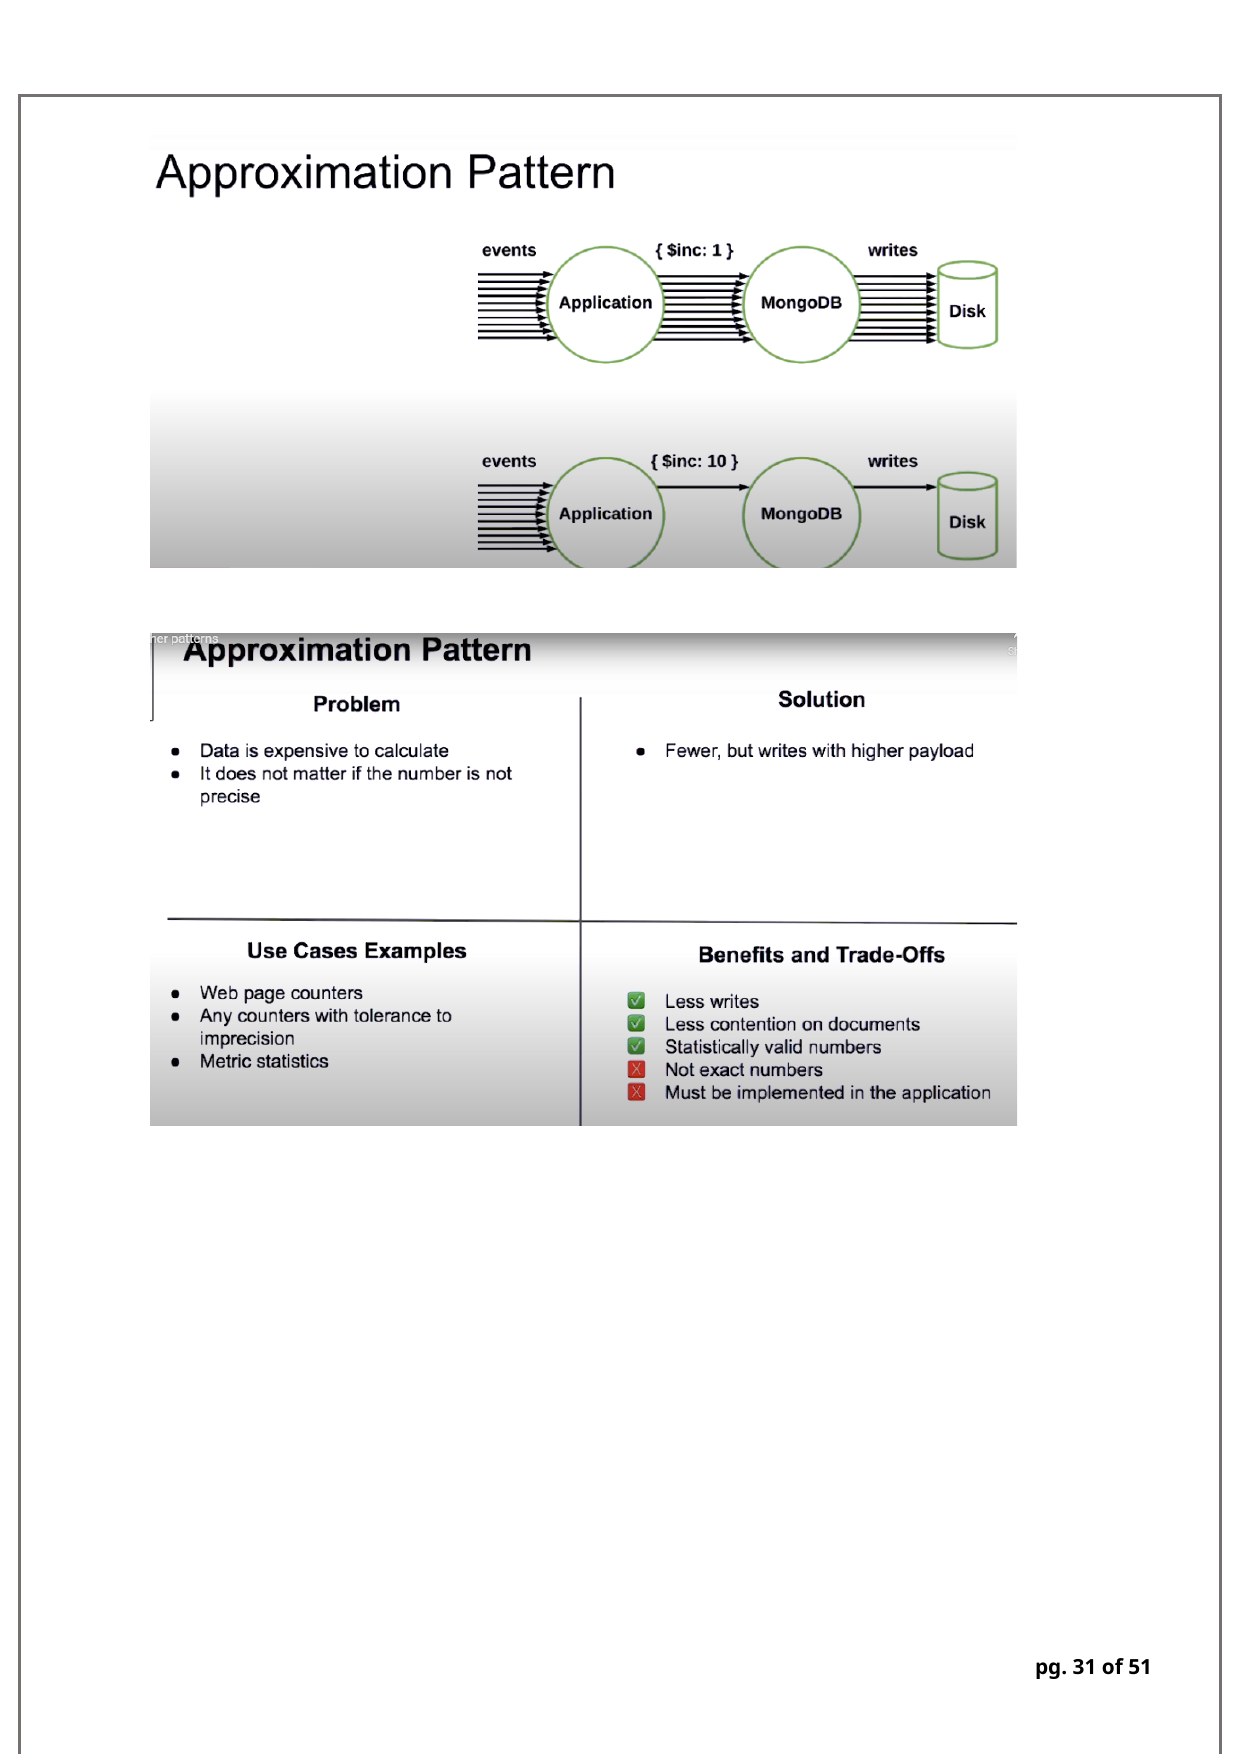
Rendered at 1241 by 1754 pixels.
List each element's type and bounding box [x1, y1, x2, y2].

picture [150, 633, 1018, 1126]
picture [150, 135, 1017, 568]
